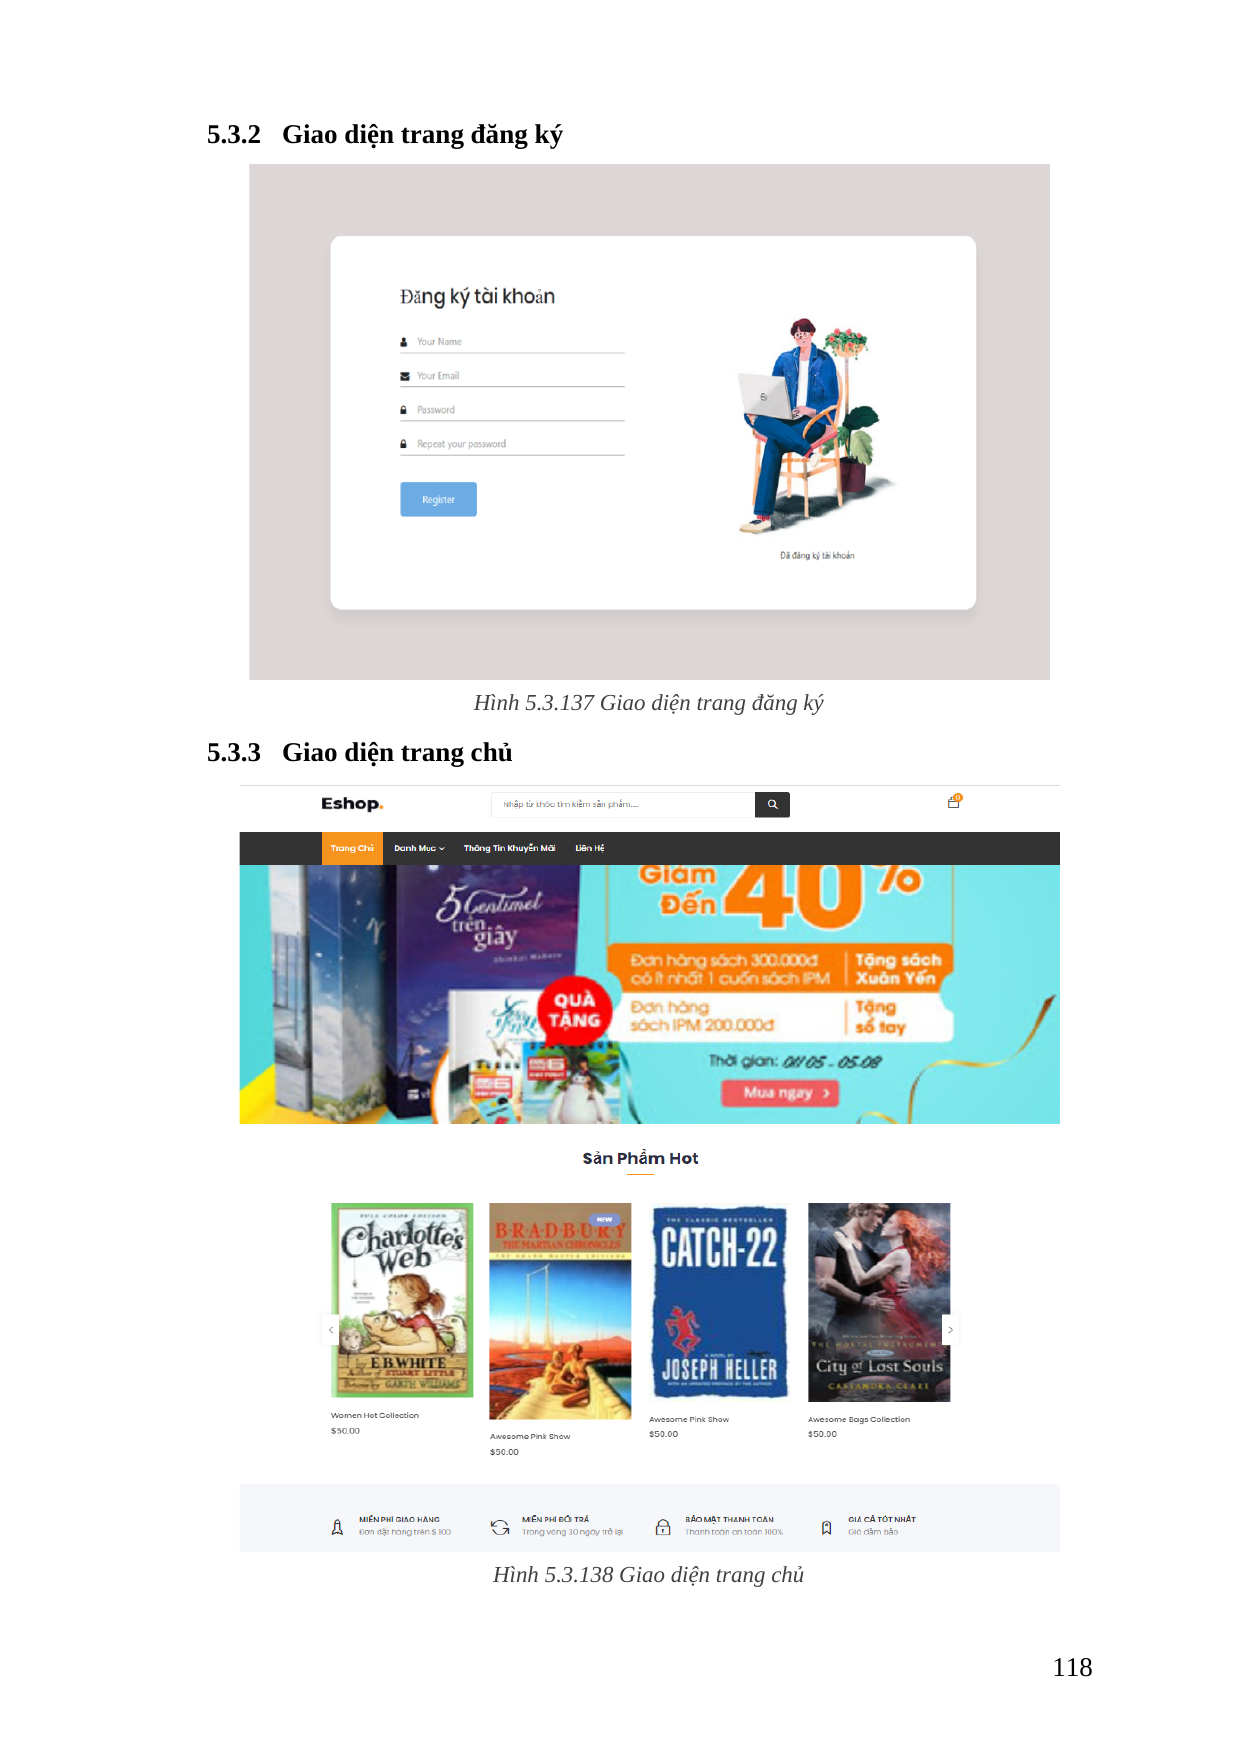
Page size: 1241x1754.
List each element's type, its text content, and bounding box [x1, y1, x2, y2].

subtitle Giao diện trang chủ [207, 736, 1092, 767]
picture [249, 164, 1050, 680]
picture [239, 782, 1060, 1552]
subtitle Giao diện trang đăng ký [207, 118, 1092, 149]
